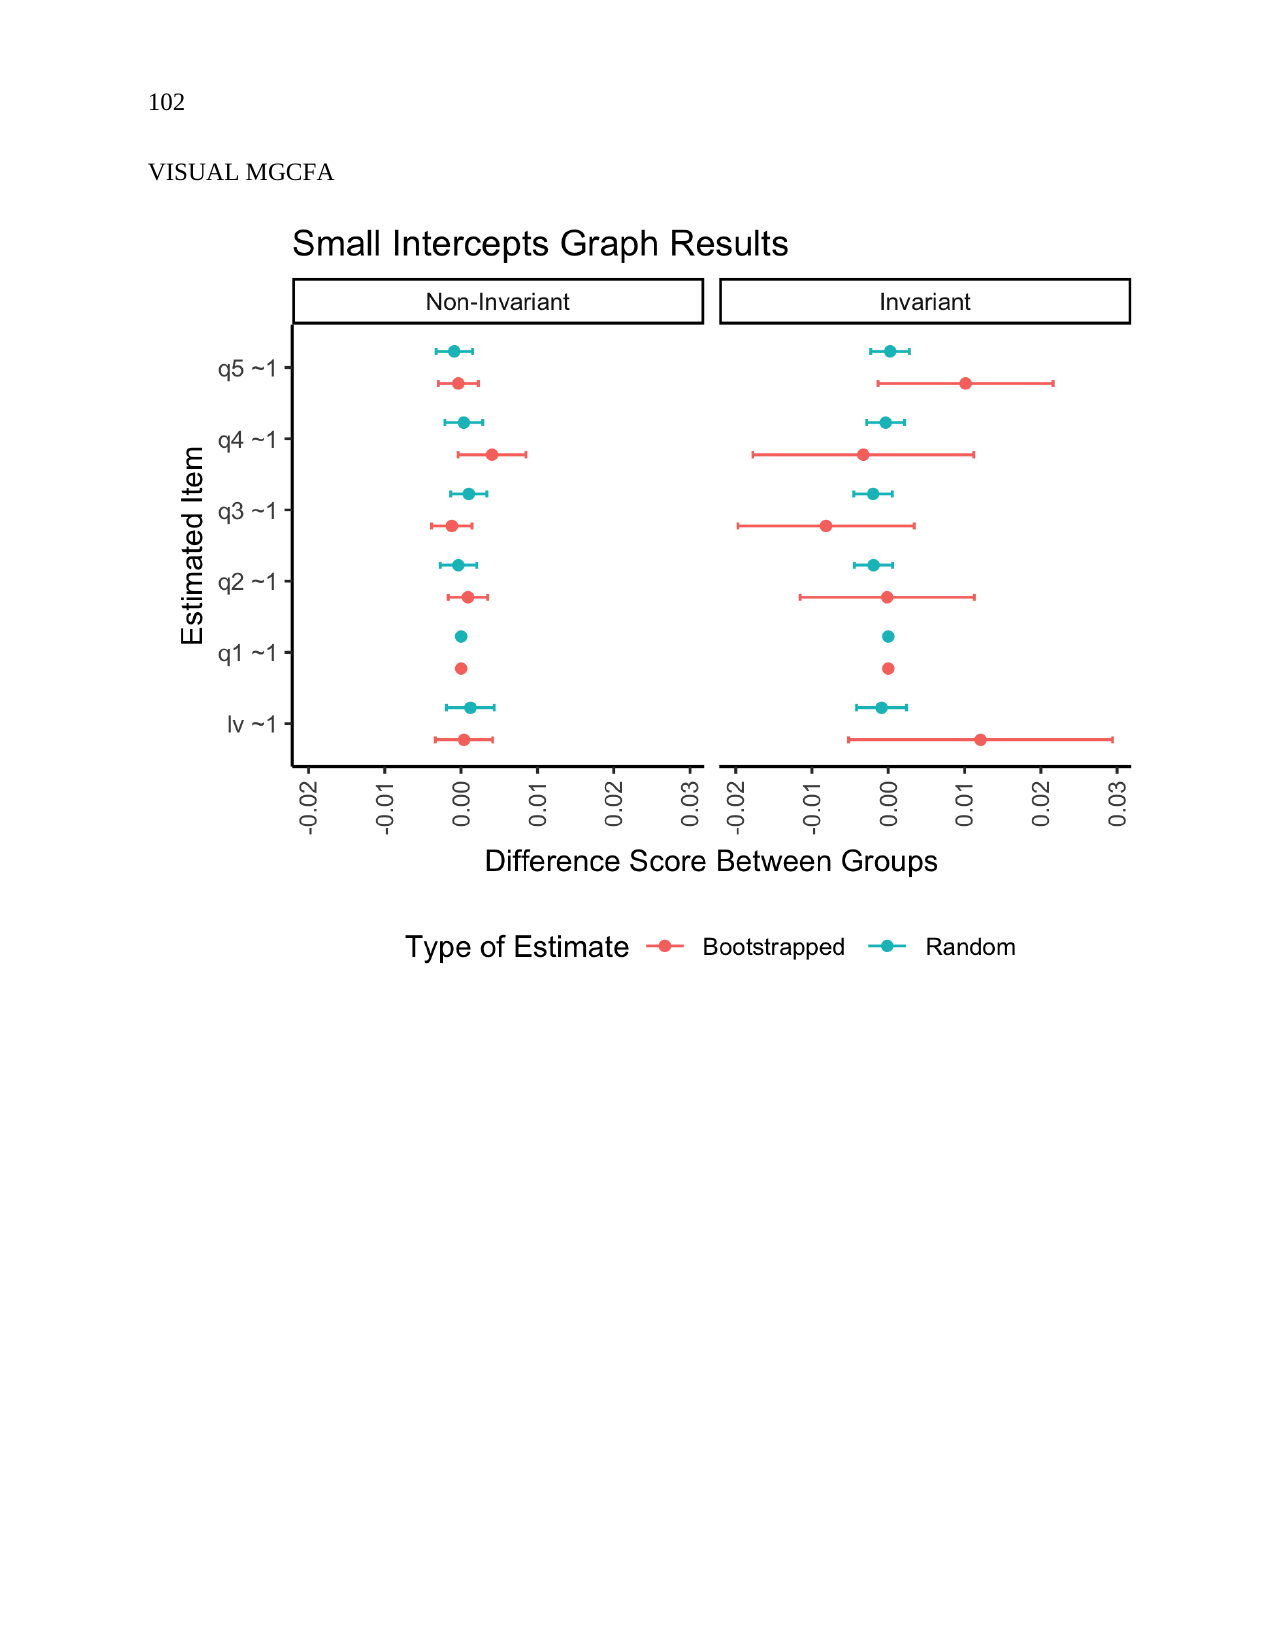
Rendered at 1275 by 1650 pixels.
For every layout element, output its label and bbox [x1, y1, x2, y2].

picture [166, 215, 1146, 999]
